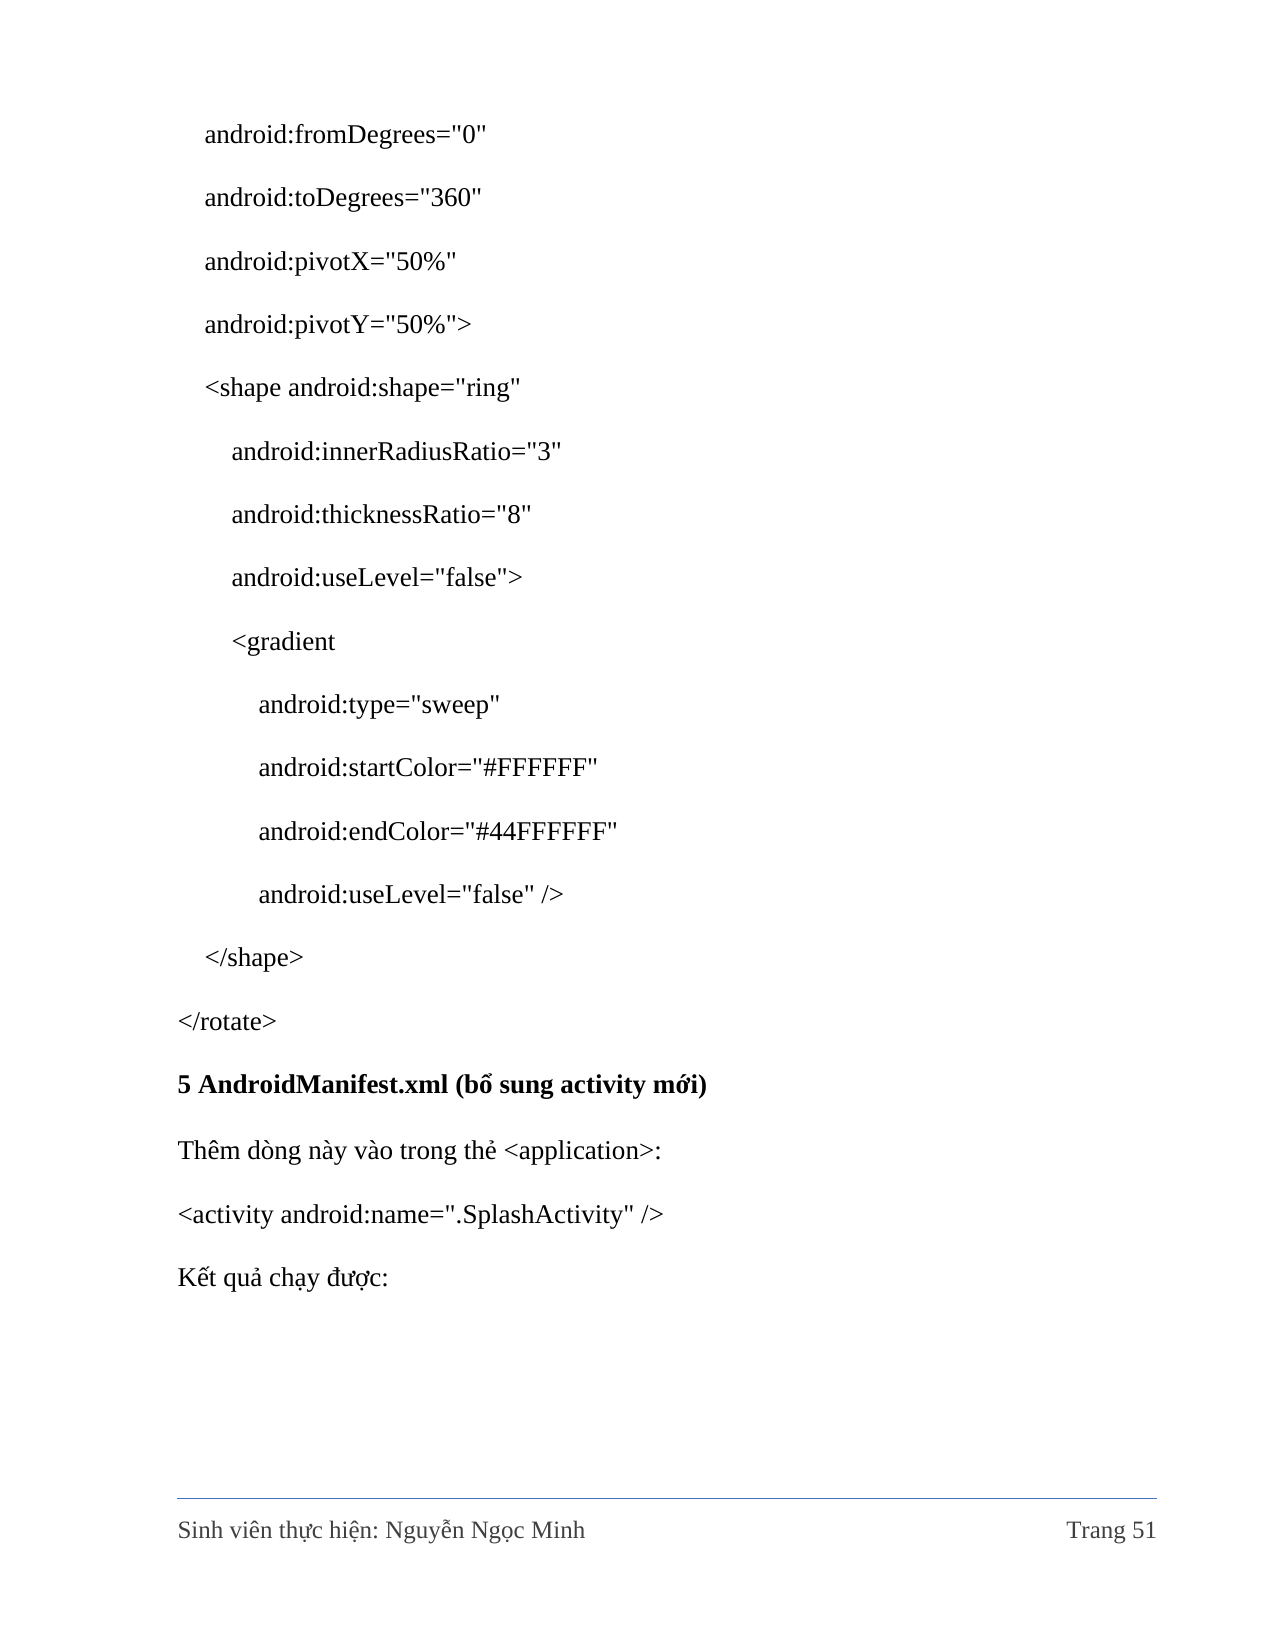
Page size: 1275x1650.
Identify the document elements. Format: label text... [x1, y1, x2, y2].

text android:startColor="#FFFFFF" [177, 751, 1157, 783]
text android:fromDegrees="0" [177, 118, 1157, 149]
text Thêm dòng này vào trong thẻ <application>: [177, 1134, 1157, 1166]
text android:type="sweep" [177, 688, 1157, 719]
text android:innerRadiusRatio="3" [177, 435, 1157, 466]
text android:pivotX="50%" [177, 245, 1157, 276]
text <shape android:shape="ring" [177, 371, 1157, 403]
text <gradient [177, 625, 1157, 656]
text </shape> [177, 941, 1157, 973]
text 5️ AndroidManifest.xml (bổ sung activity mới) [177, 1068, 1157, 1099]
text </rotate> [177, 1005, 1157, 1036]
text Kết quả chạy được: [177, 1261, 1157, 1292]
text android:pivotY="50%"> [177, 308, 1157, 339]
text android:useLevel="false" /> [177, 878, 1157, 909]
text android:thicknessRatio="8" [177, 498, 1157, 529]
text android:toDegrees="360" [177, 181, 1157, 213]
text <activity android:name=".SplashActivity" /> [177, 1198, 1157, 1229]
text android:endColor="#44FFFFFF" [177, 815, 1157, 846]
text android:useLevel="false"> [177, 561, 1157, 593]
